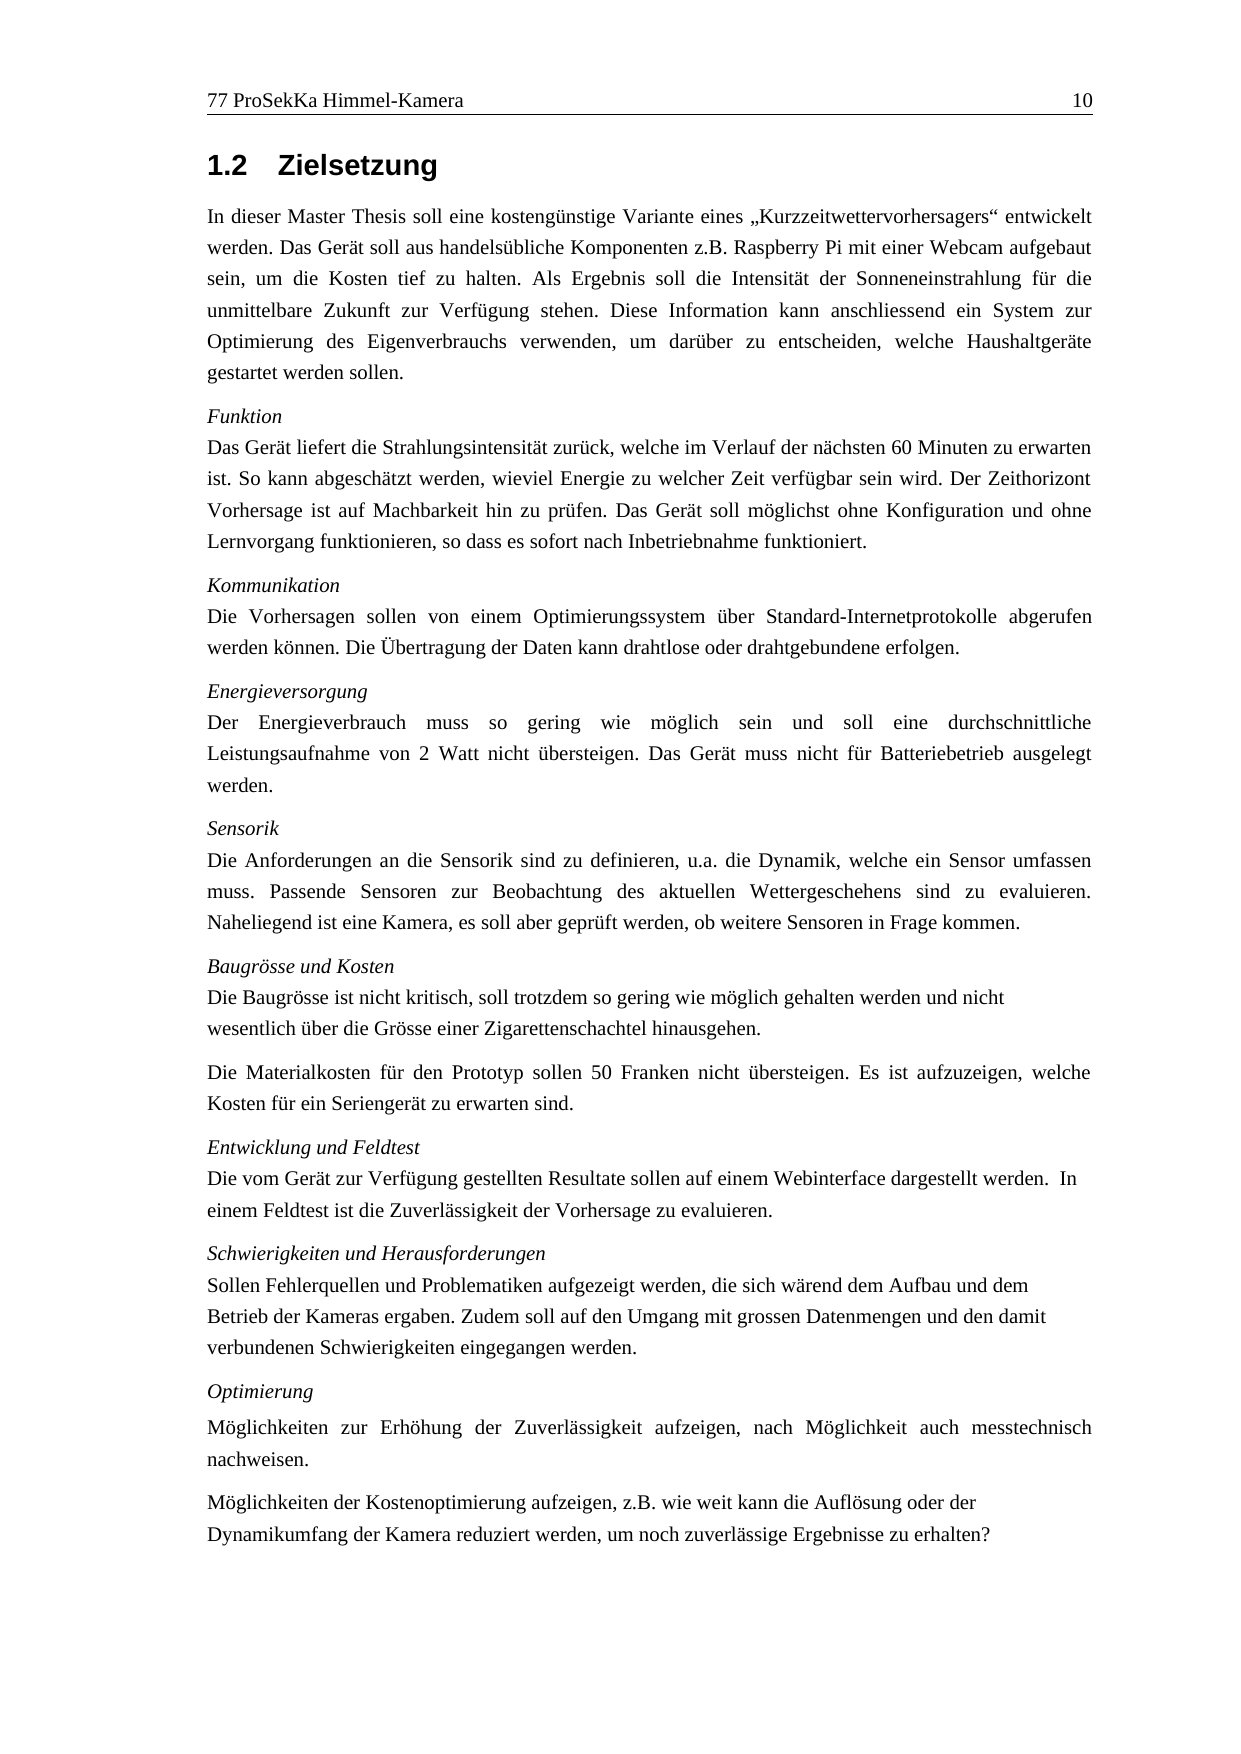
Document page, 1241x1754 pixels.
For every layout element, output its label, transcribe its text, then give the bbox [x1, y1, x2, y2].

text Sensorik [207, 816, 1093, 840]
text Die Materialkosten für den Prototyp sollen 50 Franken nicht übersteigen. Es ist aufzuzeigen, welche Kosten für ein Seriengerät zu erwarten sind. [207, 1060, 1093, 1115]
text Möglichkeiten der Kostenoptimierung aufzeigen, z.B. wie weit kann die Auflösung oder der Dynamikumfang der Kamera reduziert werden, um noch zuverlässige Ergebnisse zu erhalten? [207, 1490, 1093, 1577]
subtitle Zielsetzung [207, 148, 1093, 181]
text Die Anforderungen an die Sensorik sind zu definieren, u.a. die Dynamik, welche ein Sensor umfassen muss. Passende Sensoren zur Beobachtung des aktuellen Wettergeschehens sind zu evaluieren. Naheliegend ist eine Kamera, es soll aber geprüft werden, ob weitere Sensoren in Frage kommen. [207, 847, 1093, 934]
text Entwicklung und Feldtest Die vom Gerät zur Verfügung gestellten Resultate sollen auf einem Webinterface dargestellt werden. In einem Feldtest ist die Zuverlässigkeit der Vorhersage zu evaluieren. [207, 1135, 1093, 1222]
text Baugrösse und Kosten Die Baugrösse ist nicht kritisch, soll trotzdem so gering wie möglich gehalten werden und nicht wesentlich über die Grösse einer Zigarettenschachtel hinausgehen. [207, 954, 1093, 1040]
text Optimierung [207, 1379, 1093, 1403]
text Kommunikation Die Vorhersagen sollen von einem Optimierungssystem über Standard-Internetprotokolle abgerufen werden können. Die Übertragung der Daten kann drahtlose oder drahtgebundene erfolgen. [207, 572, 1093, 659]
text Energieversorgung [207, 679, 1093, 703]
text Möglichkeiten zur Erhöhung der Zuverlässigkeit aufzeigen, nach Möglichkeit auch messtechnisch nachweisen. [207, 1415, 1093, 1471]
text Schwierigkeiten und Herausforderungen Sollen Fehlerquellen und Problematiken aufgezeigt werden, die sich wärend dem Aufbau und dem Betrieb der Kameras ergaben. Zudem soll auf den Umgang mit grossen Datenmengen und den damit verbundenen Schwierigkeiten eingegangen werden. [207, 1241, 1093, 1359]
text Funktion Das Gerät liefert die Strahlungsintensität zurück, welche im Verlauf der nächsten 60 Minuten zu erwarten ist. So kann abgeschätzt werden, wieviel Energie zu welcher Zeit verfügbar sein wird. Der Zeithorizont Vorhersage ist auf Machbarkeit hin zu prüfen. Das Gerät soll möglichst ohne Konfiguration und ohne Lernvorgang funktionieren, so dass es sofort nach Inbetriebnahme funktioniert. [207, 404, 1093, 553]
text Der Energieverbrauch muss so gering wie möglich sein und soll eine durchschnittliche Leistungsaufnahme von 2 Watt nicht übersteigen. Das Gerät muss nicht für Batteriebetrieb ausgelegt werden. [207, 710, 1093, 797]
text In dieser Master Thesis soll eine kostengünstige Variante eines „Kurzzeitwettervorhersagers“ entwickelt werden. Das Gerät soll aus handelsübliche Komponenten z.B. Raspberry Pi mit einer Webcam aufgebaut sein, um die Kosten tief zu halten. Als Ergebnis soll die Intensität der Sonneneinstrahlung für die unmittelbare Zukunft zur Verfügung stehen. Diese Information kann anschliessend ein System zur Optimierung des Eigenverbrauchs verwenden, um darüber zu entscheiden, welche Haushaltgeräte gestartet werden sollen. [207, 204, 1093, 384]
